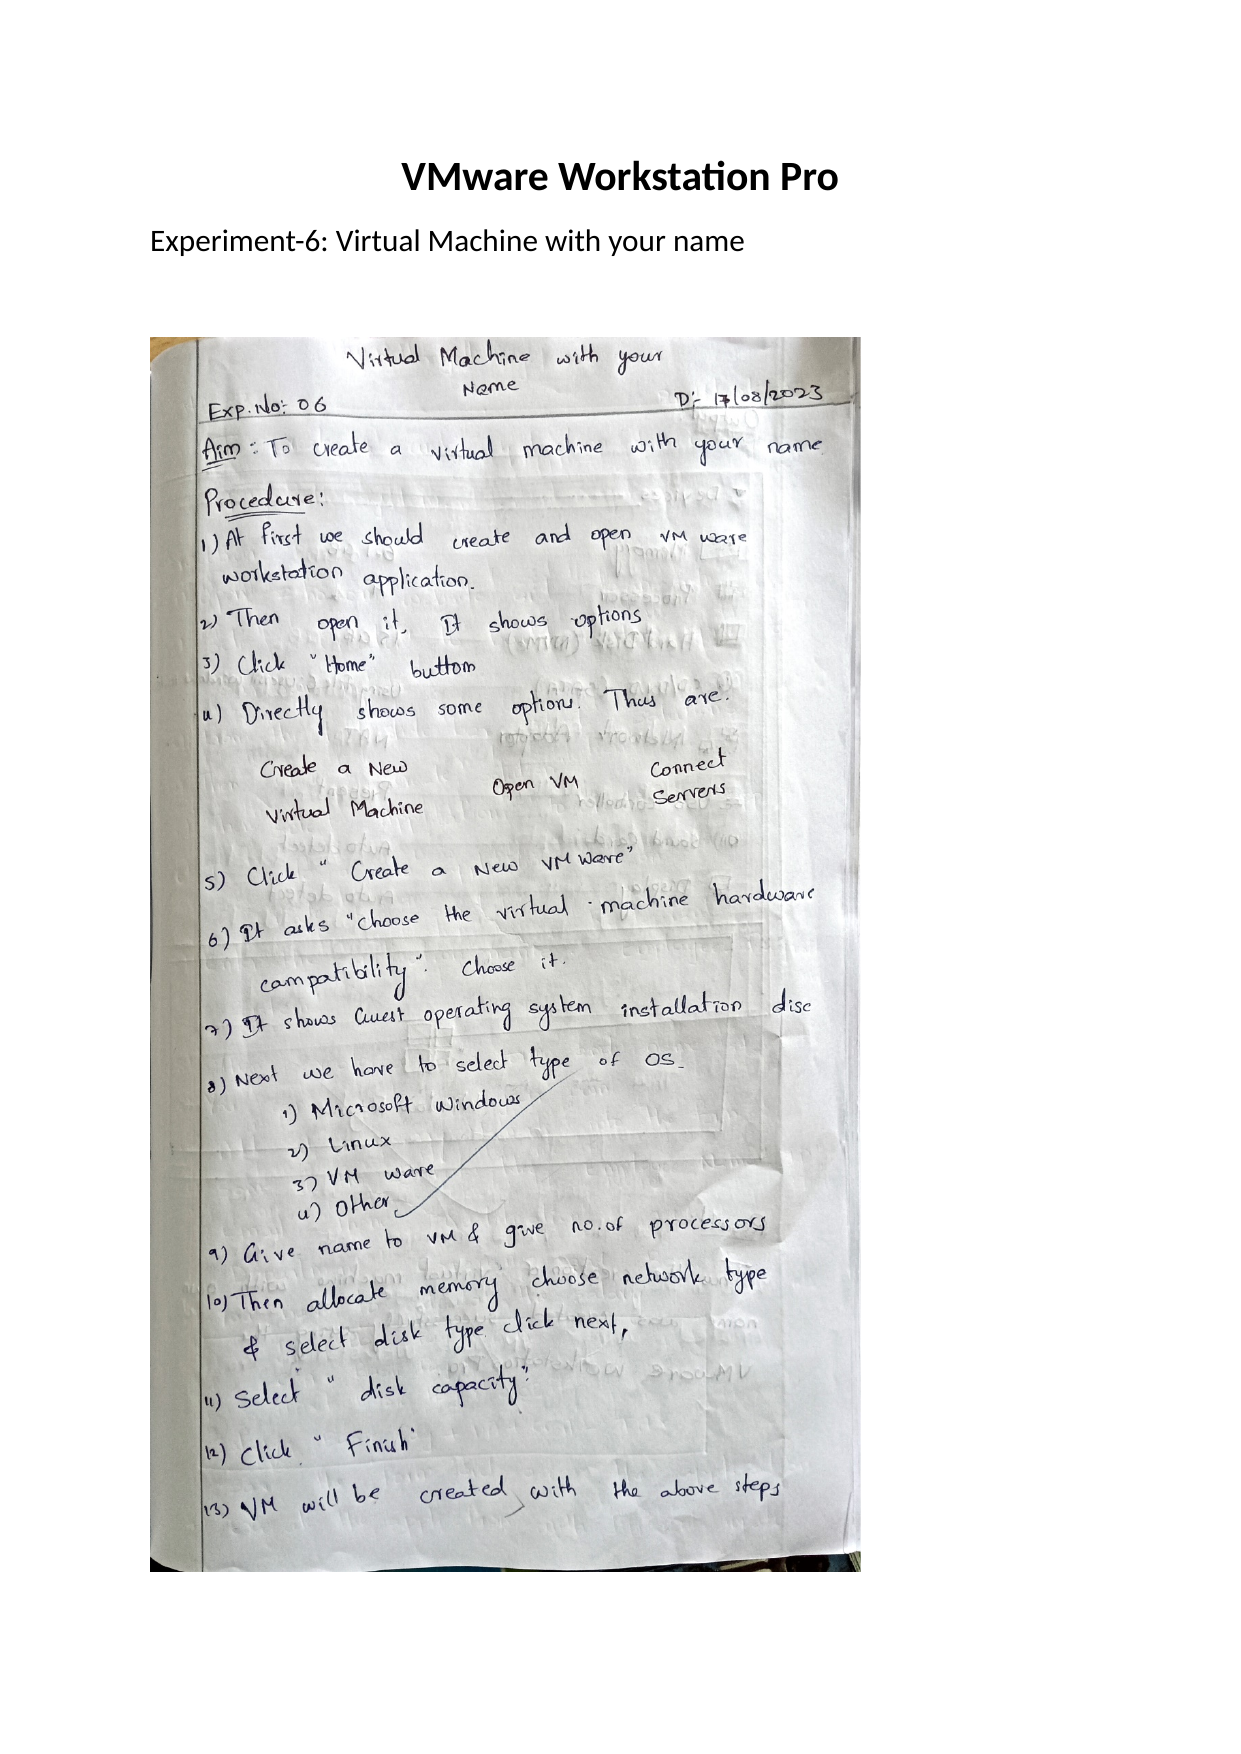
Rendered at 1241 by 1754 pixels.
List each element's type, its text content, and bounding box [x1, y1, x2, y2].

picture [150, 337, 861, 1572]
text VMware Workstation Pro [150, 150, 1090, 201]
text Experiment-6: Virtual Machine with your name [150, 222, 1090, 260]
